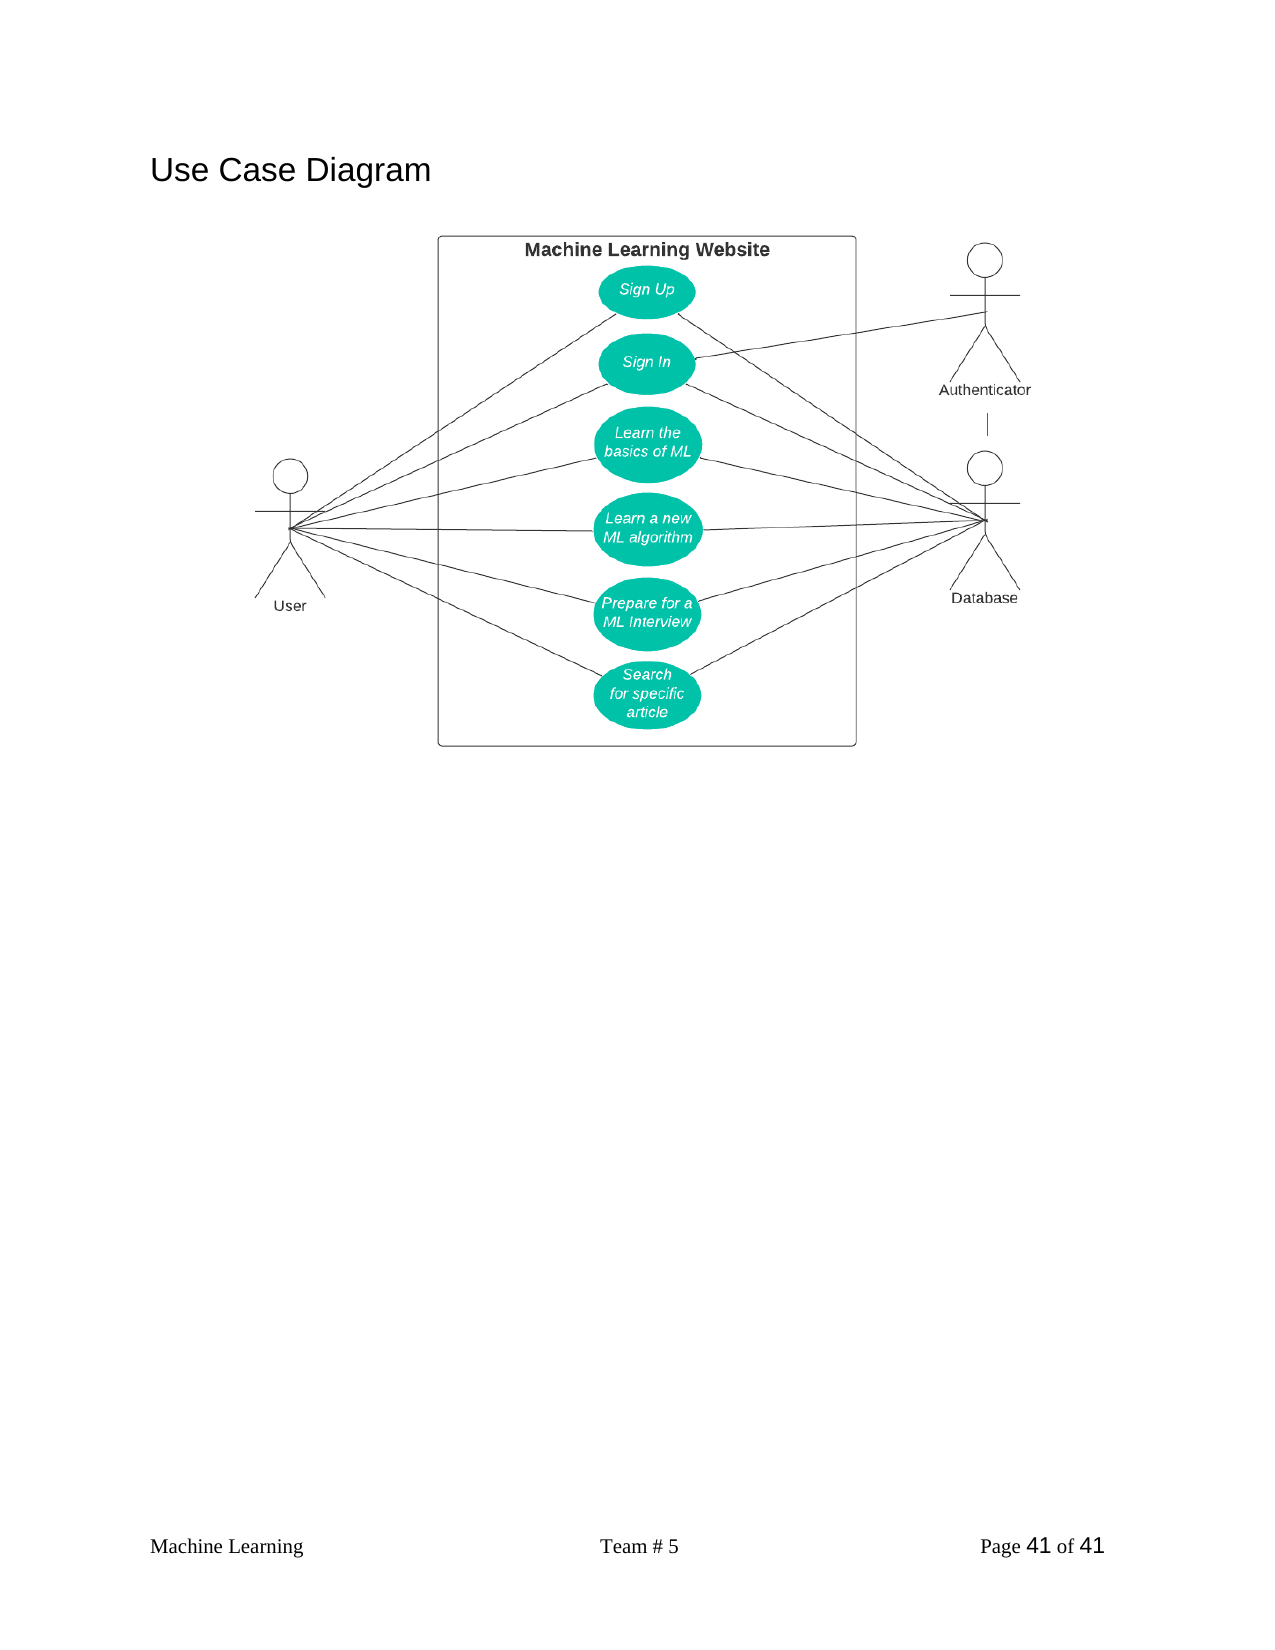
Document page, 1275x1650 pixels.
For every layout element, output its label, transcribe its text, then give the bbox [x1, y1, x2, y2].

subtitle Use Case Diagram [150, 150, 1125, 188]
picture [150, 201, 1125, 781]
